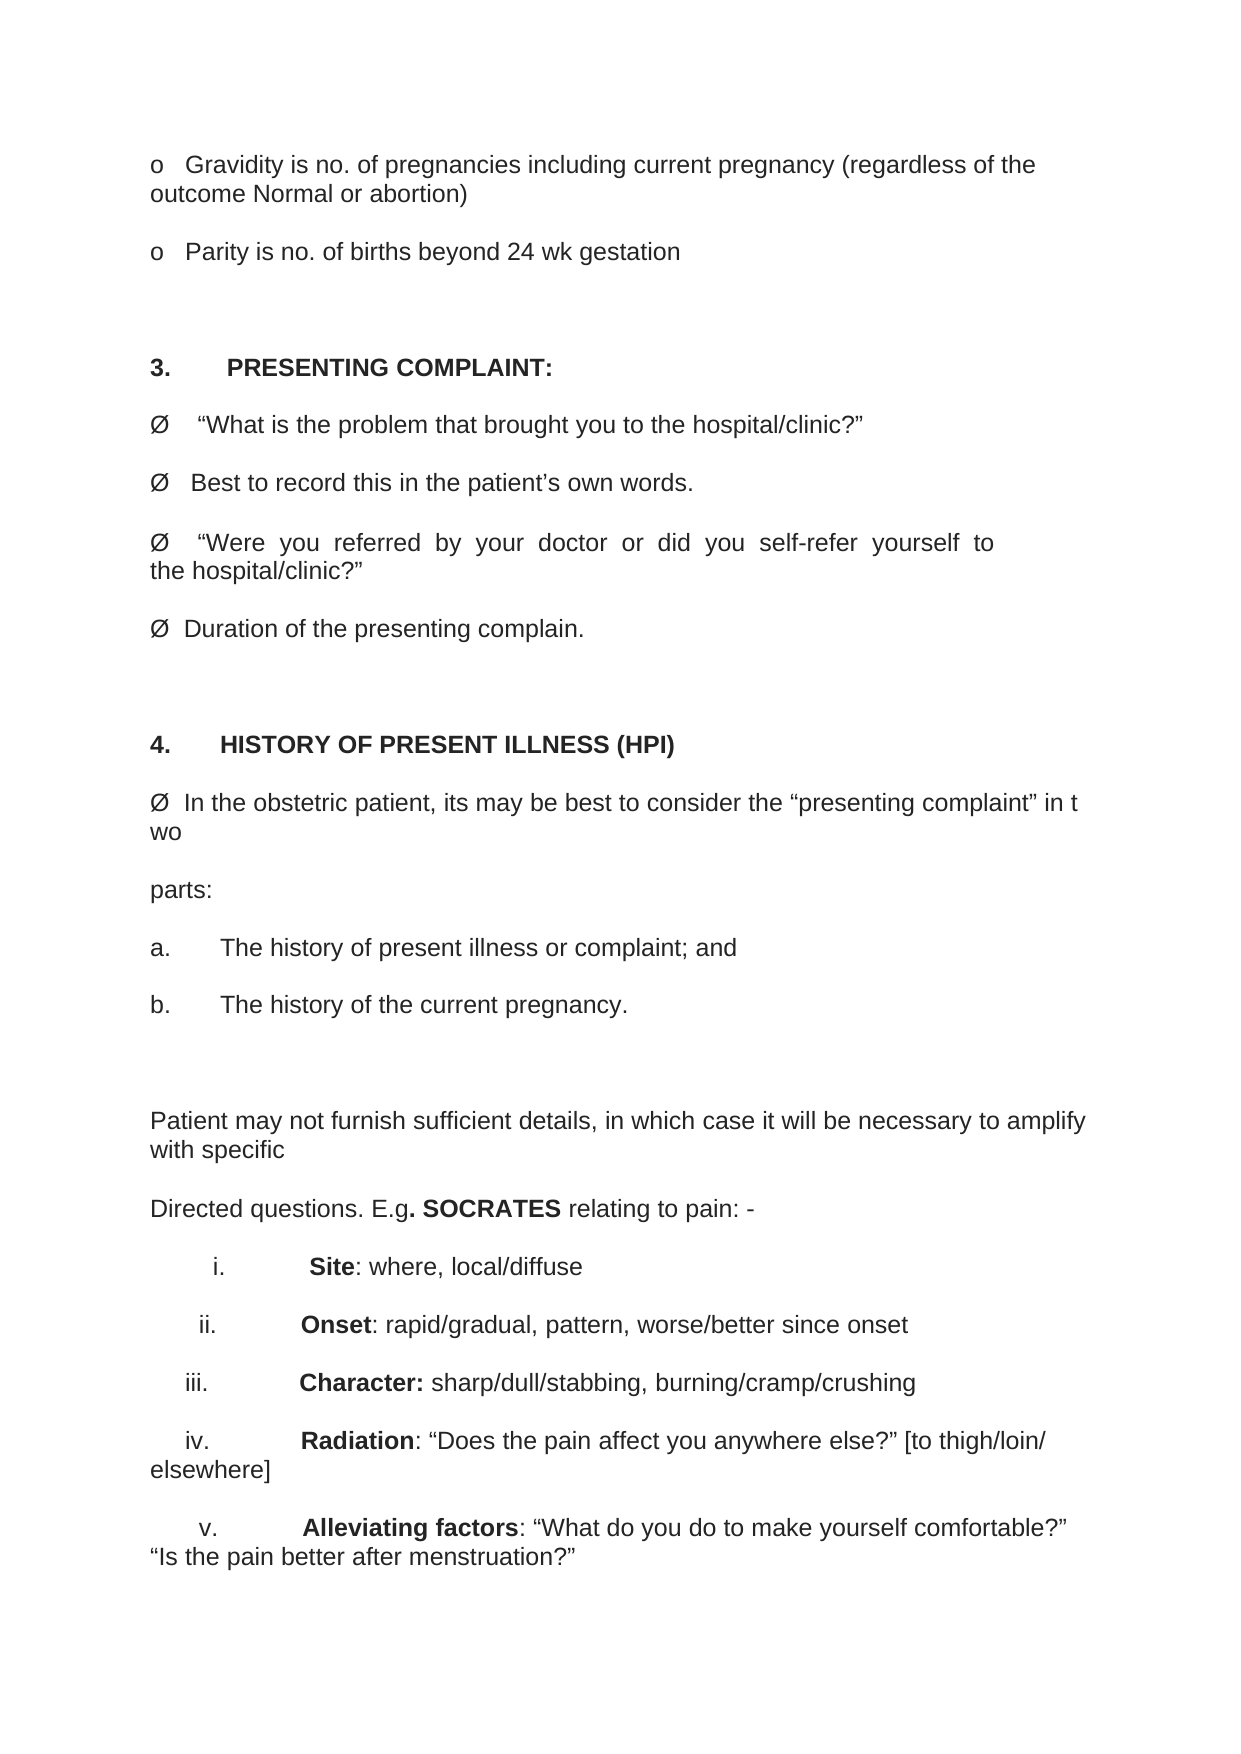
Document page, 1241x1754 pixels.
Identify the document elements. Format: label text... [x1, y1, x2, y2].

text 4. HISTORY OF PRESENT ILLNESS (HPI) [150, 730, 1090, 759]
text 3. PRESENTING COMPLAINT: [150, 352, 1090, 381]
text b. The history of the current pregnancy. [150, 991, 1090, 1019]
text ii. Onset: rapid/gradual, pattern, worse/better since onset [150, 1310, 1090, 1339]
text Ø “What is the problem that brought you to the hospital/clinic?” [150, 410, 1090, 439]
text parts: [150, 875, 1090, 903]
text iv. Radiation: “Does the pain affect you anywhere else?” [to thigh/loin/elsewhere] [150, 1426, 1090, 1483]
text Ø  “Were you referred by your doctor or did you self‐refer yourself to the hospital/clinic?” [150, 526, 1090, 585]
text Ø  Best to record this in the patient’s own words. [150, 468, 1090, 497]
text o Parity is no. of births beyond 24 wk gestation [150, 237, 1090, 265]
text a. The history of present illness or complaint; and [150, 933, 1090, 961]
text o Gravidity is no. of pregnancies including current pregnancy (regardless of the outcome Normal or abortion) [150, 150, 1090, 207]
text Directed questions. E.g. SOCRATES relating to pain: ‐ [150, 1193, 1090, 1223]
text v. Alleviating factors: “What do you do to make yourself comfortable?” “Is the pain better after menstruation?” [150, 1513, 1090, 1570]
text Patient may not furnish sufficient details, in which case it will be necessary to amplify with specific [150, 1106, 1090, 1164]
text iii. Character: sharp/dull/stabbing, burning/cramp/crushing [150, 1368, 1090, 1397]
text Ø Duration of the presenting complain. [150, 614, 1090, 643]
text Ø In the obstetric patient, its may be best to consider the “presenting complaint” in two [150, 788, 1090, 846]
text i. Site: where, local/diffuse [150, 1252, 1090, 1281]
